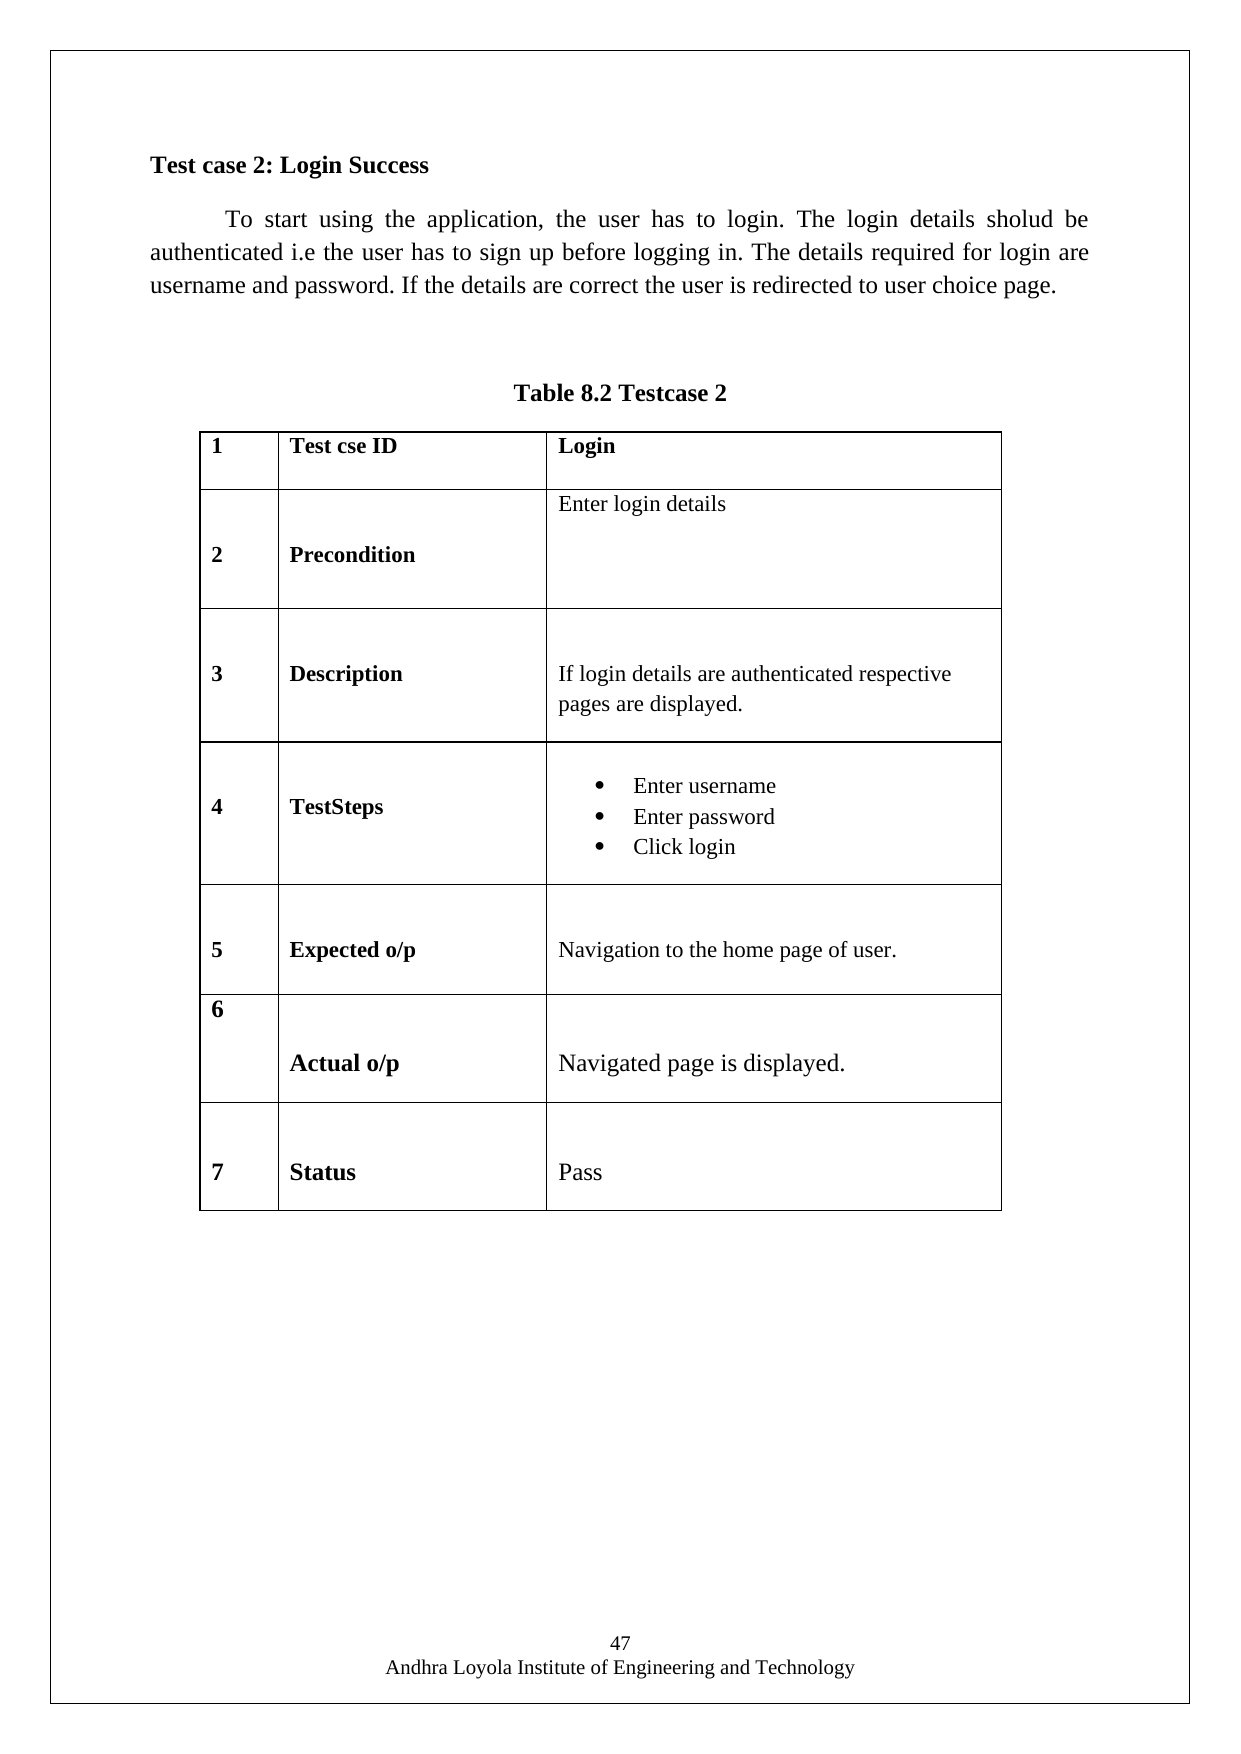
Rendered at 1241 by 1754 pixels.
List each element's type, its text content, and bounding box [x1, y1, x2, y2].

table_cell Navigation to the home page of user. [547, 885, 1001, 993]
table_cell Status [279, 1103, 546, 1210]
table_cell Actual o/p [279, 995, 546, 1102]
table_cell Enter username Enter password Click login [547, 743, 1001, 884]
table_cell 6 [201, 995, 278, 1102]
table_header 1 [201, 433, 278, 489]
table_cell 5 [201, 885, 278, 993]
table_cell If login details are authenticated respective pages are displayed. [547, 609, 1001, 741]
table_cell Precondition [279, 490, 546, 608]
table_cell TestSteps [279, 743, 546, 884]
table_cell 4 [201, 743, 278, 884]
table_header Test cse ID [279, 433, 546, 489]
table_cell 2 [201, 490, 278, 608]
text To start using the application, the user has to login. The login details sholud be authenticated i.e the user has to sign up before logging in. The details required for login are username and password. If the details are correct the user is redirected to user choice page. [150, 204, 1090, 299]
table_cell Navigated page is displayed. [547, 995, 1001, 1102]
table_cell Enter login details [547, 490, 1001, 608]
table_header Login [547, 433, 1001, 489]
table_cell 3 [201, 609, 278, 741]
text Table 8.2 Testcase 2 [150, 378, 1090, 406]
table_cell Pass [547, 1103, 1001, 1210]
table_cell Expected o/p [279, 885, 546, 993]
table_cell Description [279, 609, 546, 741]
text Test case 2: Login Success [150, 150, 1090, 179]
table_cell 7 [201, 1103, 278, 1210]
